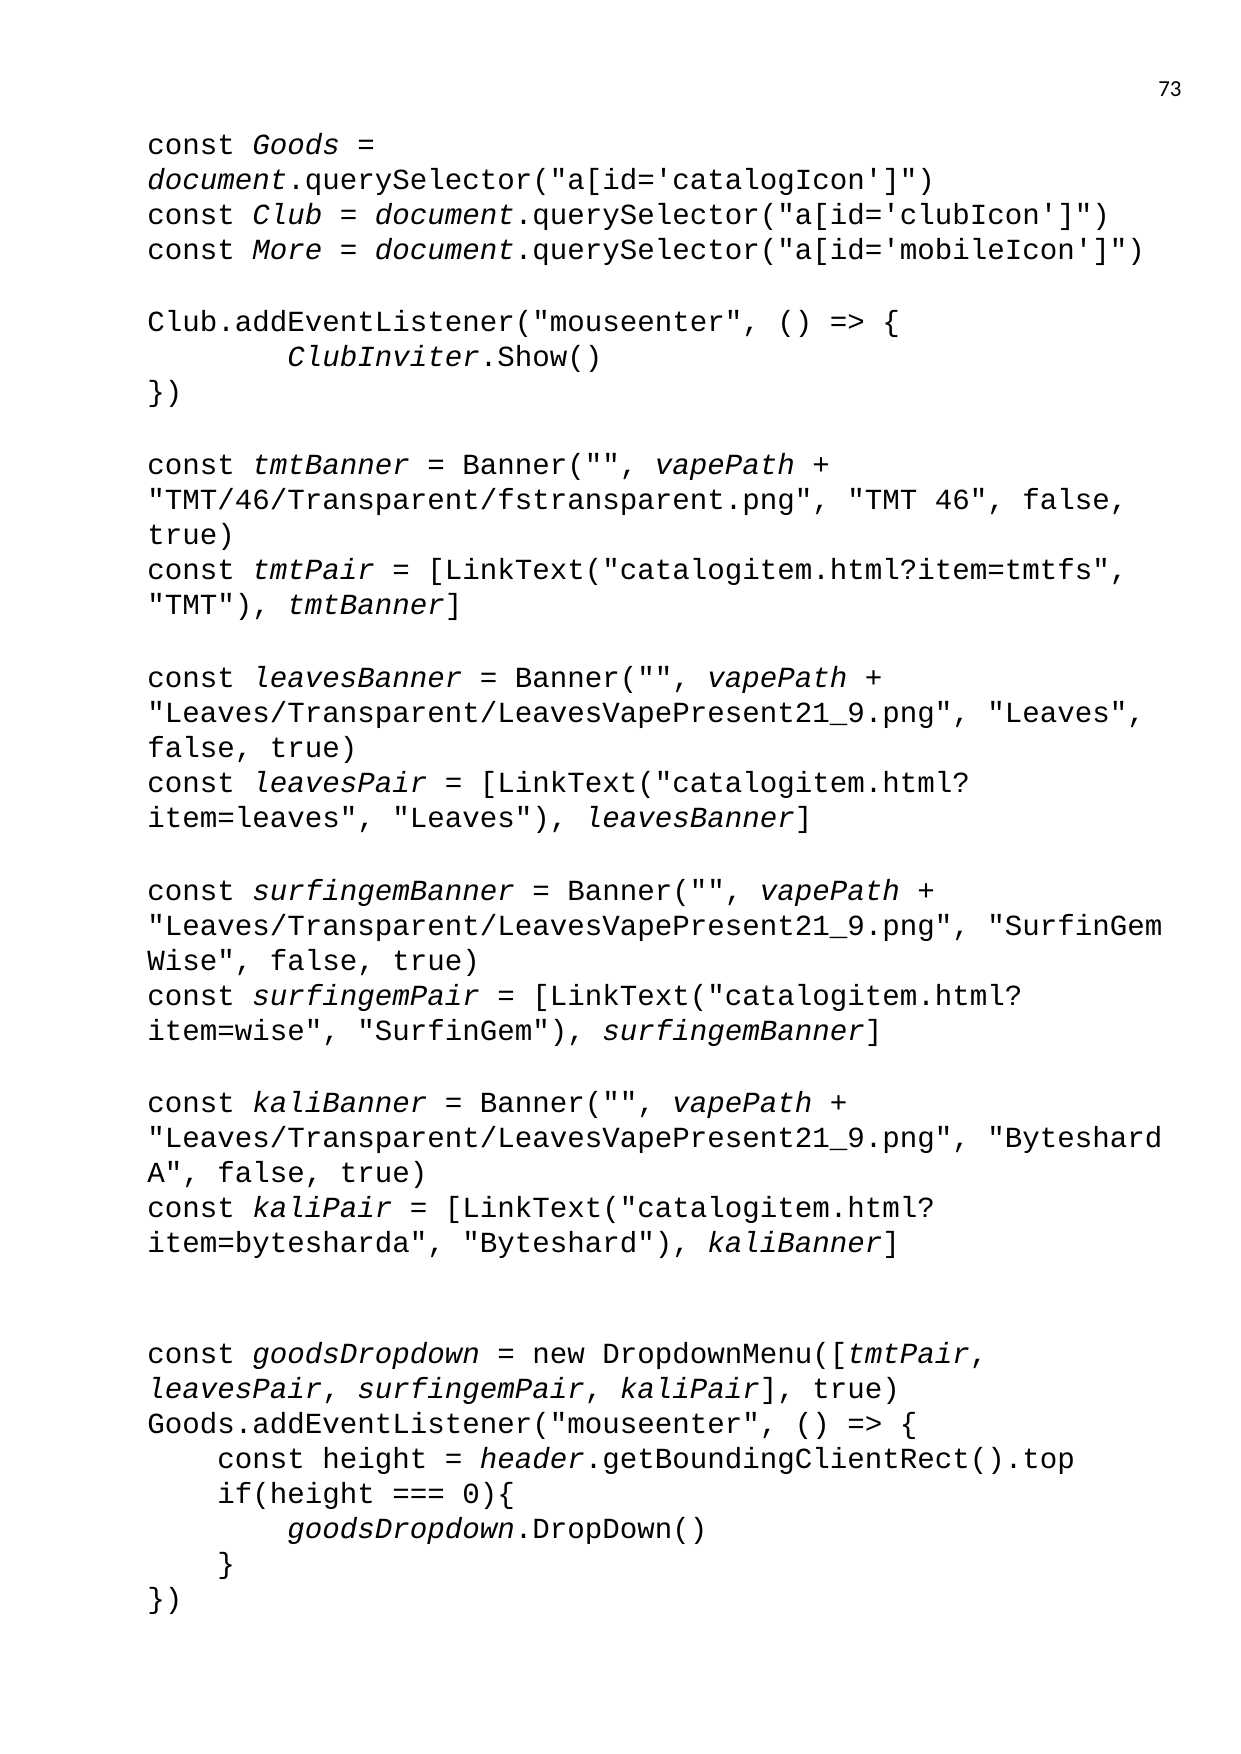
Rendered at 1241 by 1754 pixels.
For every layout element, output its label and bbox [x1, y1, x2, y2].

table_header [136, 130, 1181, 1617]
